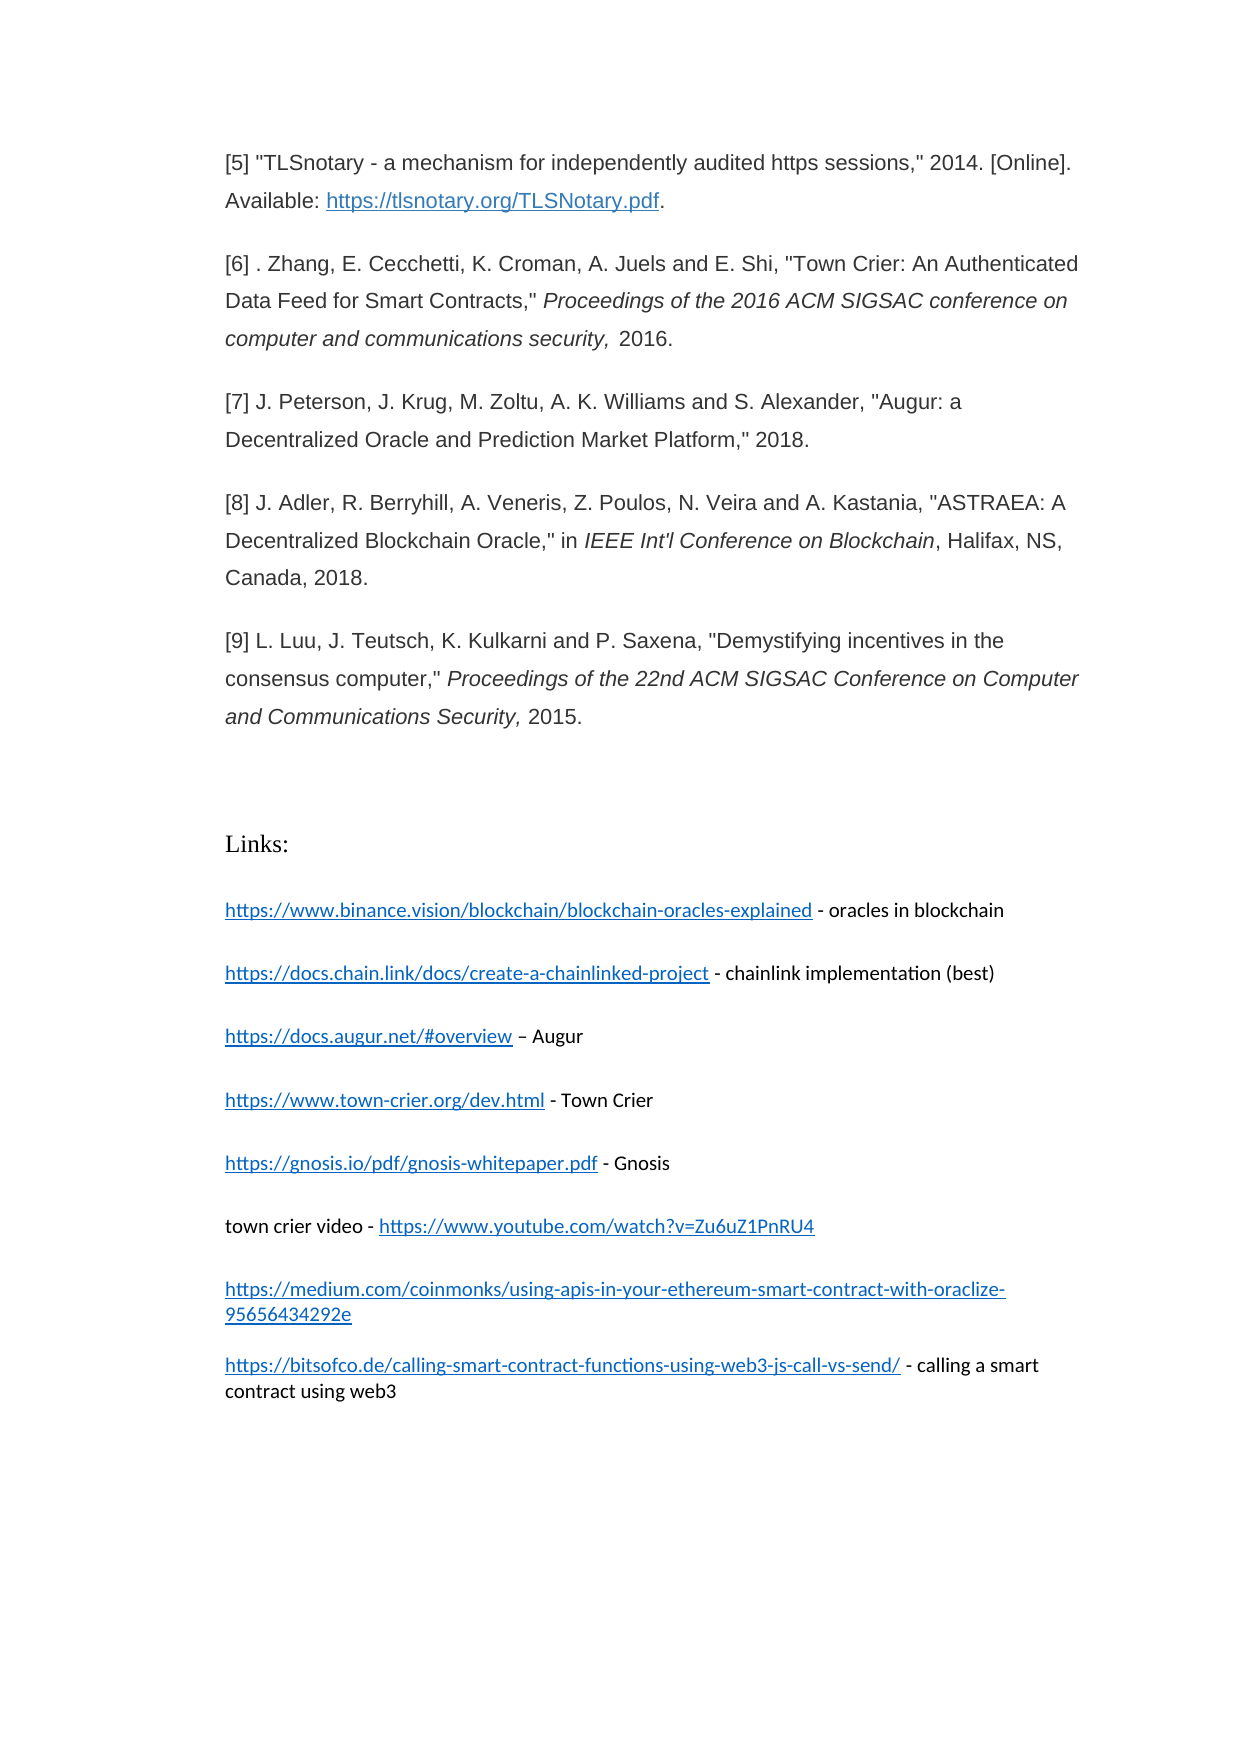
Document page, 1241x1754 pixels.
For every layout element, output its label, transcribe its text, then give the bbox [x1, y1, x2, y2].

text [9] L. Luu, J. Teutsch, K. Kulkarni and P. Saxena, "Demystifying incentives in the consensus computer," Proceedings of the 22nd ACM SIGSAC Conference on Computer and Communications Security, 2015. [225, 628, 1090, 729]
text [7] J. Peterson, J. Krug, M. Zoltu, A. K. Williams and S. Alexander, "Augur: a Decentralized Oracle and Prediction Market Platform," 2018. [225, 389, 1090, 452]
text town crier video - https://www.youtube.com/watch?v=Zu6uZ1PnRU4 [225, 1213, 1090, 1238]
text https://gnosis.io/pdf/gnosis-whitepaper.pdf - Gnosis [225, 1150, 1090, 1175]
text https://medium.com/coinmonks/using-apis-in-your-ethereum-smart-contract-with-oraclize-95656434292e [225, 1276, 1090, 1327]
text [5] "TLSnotary - a mechanism for independently audited https sessions," 2014. [Online]. Available: https://tlsnotary.org/TLSNotary.pdf. [225, 150, 1090, 213]
text Links: [225, 829, 1090, 858]
text https://docs.chain.link/docs/create-a-chainlinked-project - chainlink implementation (best) [225, 961, 1090, 986]
text https://www.town-crier.org/dev.html - Town Crier [225, 1087, 1090, 1112]
text https://bitsofco.de/calling-smart-contract-functions-using-web3-js-call-vs-send/ - calling a smart contract using web3 [225, 1352, 1090, 1403]
text https://docs.augur.net/#overview – Augur [225, 1024, 1090, 1049]
text [8] J. Adler, R. Berryhill, A. Veneris, Z. Poulos, N. Veira and A. Kastania, "ASTRAEA: A Decentralized Blockchain Oracle," in IEEE Int'l Conference on Blockchain, Halifax, NS, Canada, 2018. [225, 490, 1090, 591]
text https://www.binance.vision/blockchain/blockchain-oracles-explained - oracles in blockchain [225, 897, 1090, 923]
text [6] . Zhang, E. Cecchetti, K. Croman, A. Juels and E. Shi, "Town Crier: An Authenticated Data Feed for Smart Contracts," Proceedings of the 2016 ACM SIGSAC conference on computer and communications security, 2016. [225, 251, 1090, 351]
